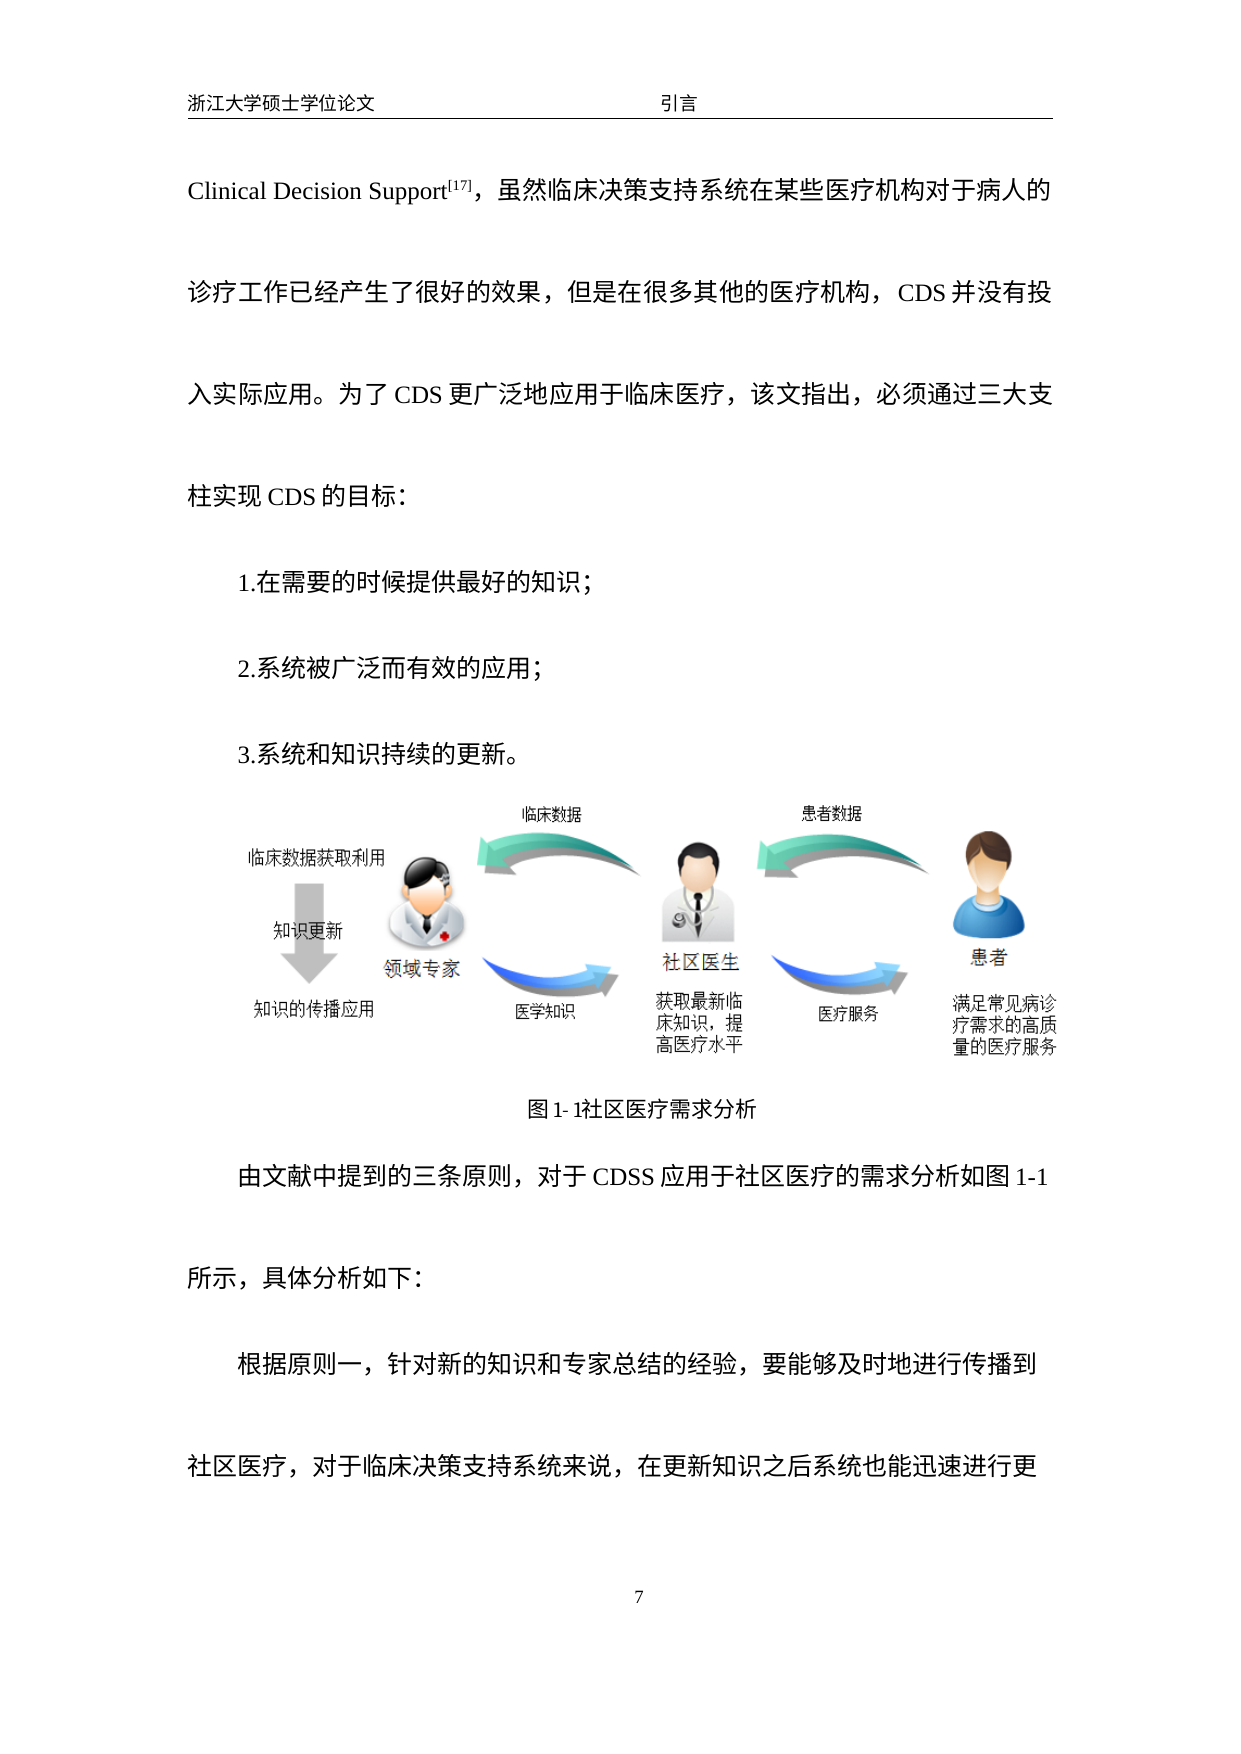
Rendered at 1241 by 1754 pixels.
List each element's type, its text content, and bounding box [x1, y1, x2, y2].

text 1.在需要的时候提供最好的知识； [187, 547, 1053, 614]
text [187, 1328, 1053, 1498]
text 3.系统和知识持续的更新。 [187, 719, 1053, 787]
text 图1- 1社区医疗需求分析 [187, 1091, 1053, 1125]
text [187, 155, 1053, 528]
text 由文献中提到的三条原则，对于CDSS应用于社区医疗的需求分析如图1-1所示，具体分析如下： [187, 1141, 1053, 1310]
text 2.系统被广泛而有效的应用； [187, 633, 1053, 701]
picture [237, 804, 1066, 1068]
